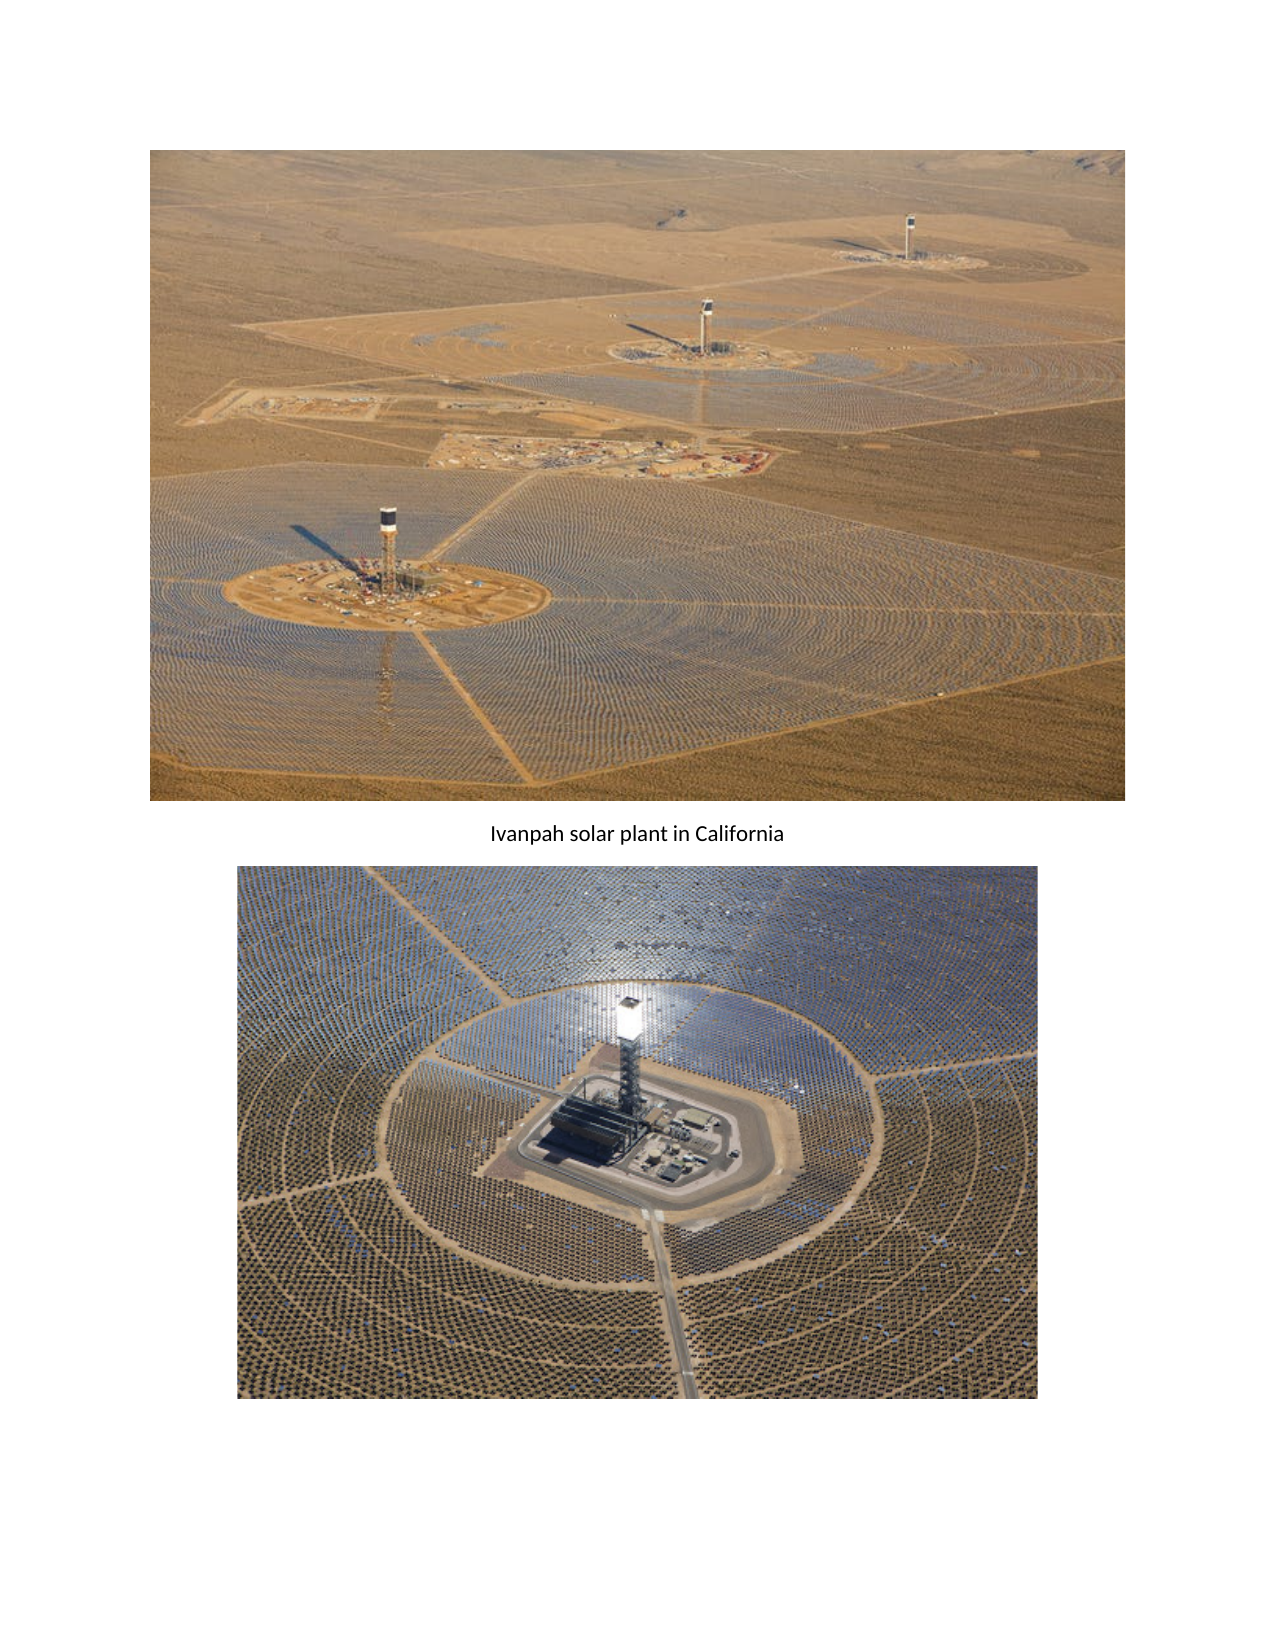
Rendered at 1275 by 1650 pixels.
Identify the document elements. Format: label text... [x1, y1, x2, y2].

picture [237, 866, 1038, 1399]
picture [150, 150, 1125, 801]
text Ivanpah solar plant in California [150, 819, 1125, 847]
